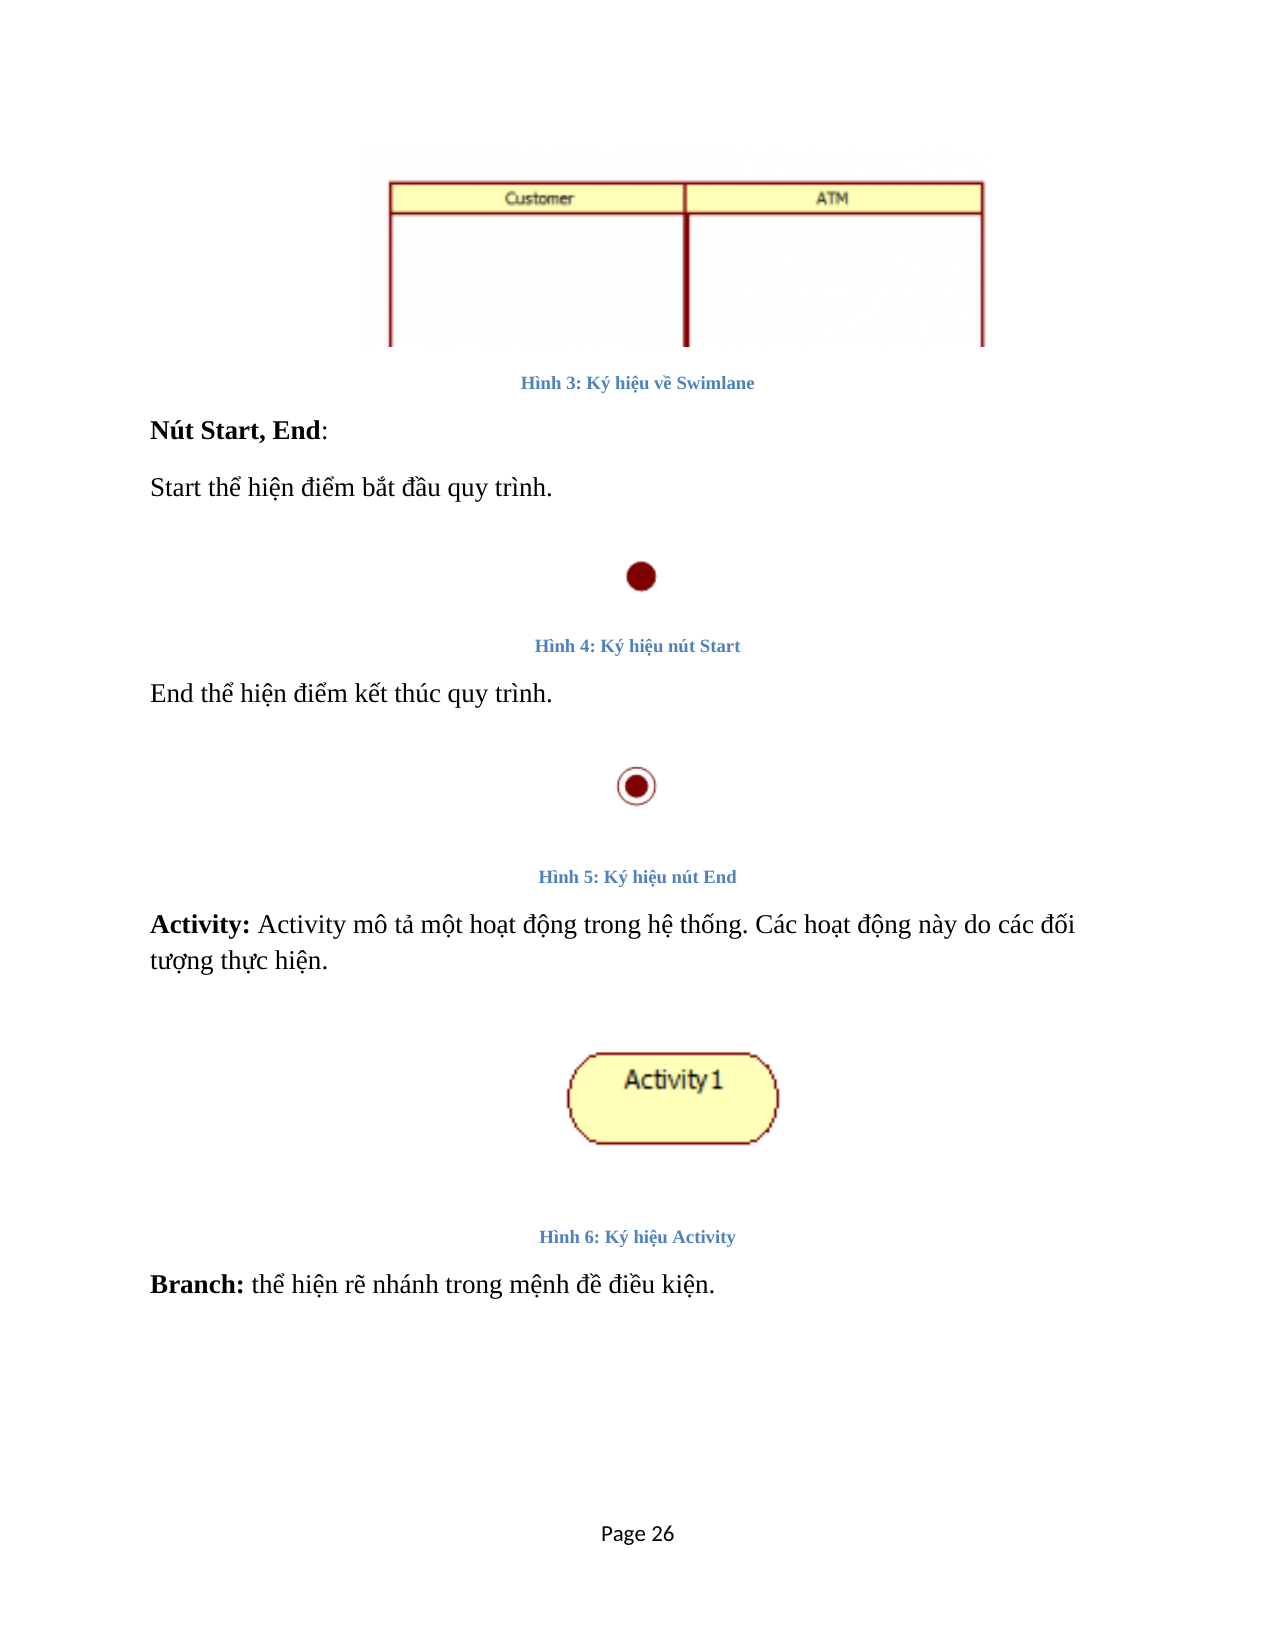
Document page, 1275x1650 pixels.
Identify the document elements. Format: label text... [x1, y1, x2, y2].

text Hình 3: Ký hiệu về Swimlane [150, 372, 1125, 393]
text Activity: Activity mô tả một hoạt động trong hệ thống. Các hoạt động này do các đối tượng thực hiện. [150, 908, 1125, 975]
text Start thể hiện điểm bắt đầu quy trình. [150, 471, 1125, 502]
picture [583, 733, 692, 841]
text Branch: thể hiện rẽ nhánh trong mệnh đề điều kiện. [150, 1268, 1125, 1299]
picture [358, 150, 992, 347]
text End thể hiện điểm kết thúc quy trình. [150, 677, 1125, 708]
picture [592, 527, 683, 610]
picture [515, 1000, 835, 1201]
text Hình 6: Ký hiệu Activity [150, 1226, 1125, 1247]
text Hình 5: Ký hiệu nút End [150, 866, 1125, 887]
text Nút Start, End: [150, 414, 1125, 445]
text Hình 4: Ký hiệu nút Start [150, 634, 1125, 656]
